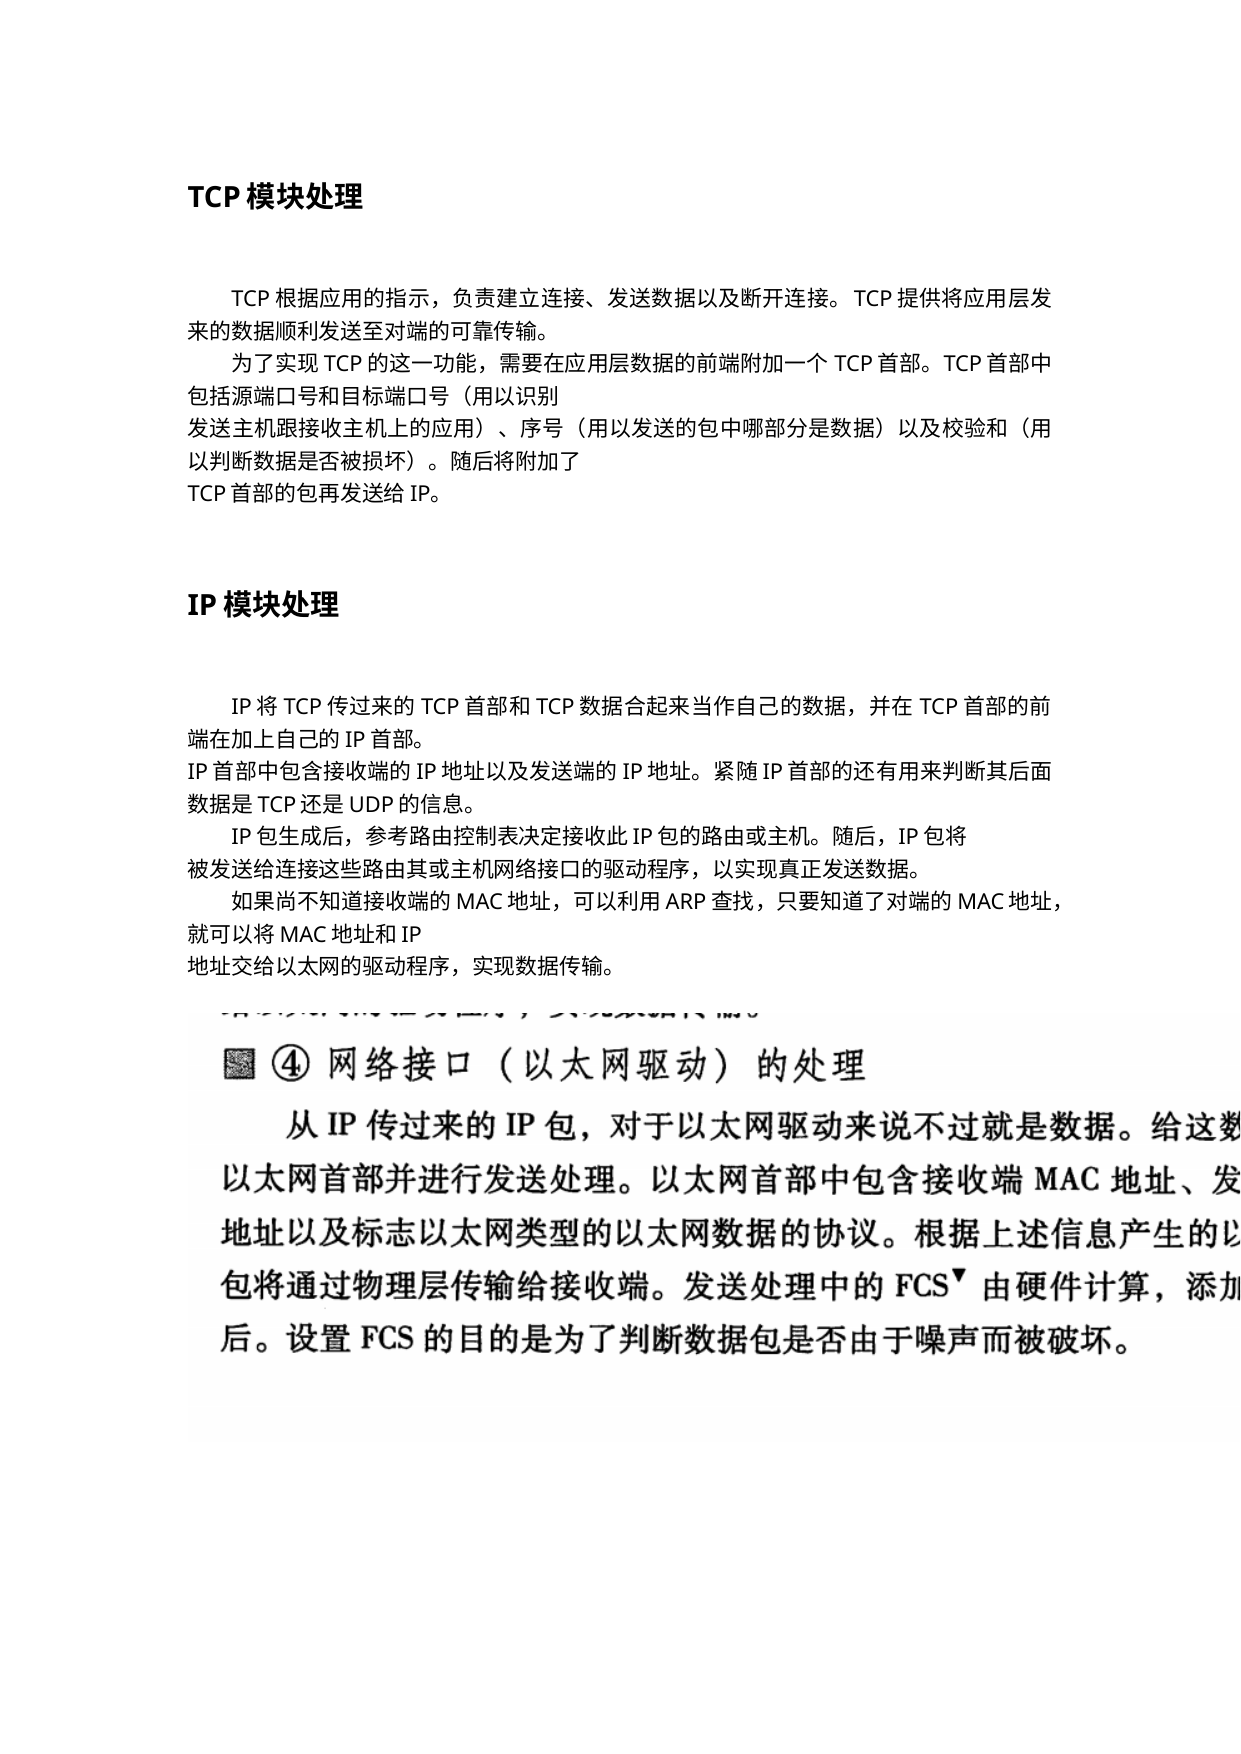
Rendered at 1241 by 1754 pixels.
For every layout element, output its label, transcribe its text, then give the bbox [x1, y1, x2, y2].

text IP包生成后，参考路由控制表决定接收此IP包的路由或主机。随后，IP包将 [187, 819, 1053, 851]
text 地址交给以太网的驱动程序，实现数据传输。 [187, 949, 1053, 981]
text IP首部中包含接收端的IP地址以及发送端的IP地址。紧随IP首部的还有用来判断其后面数据是TCP还是UDP的信息。 [187, 754, 1053, 819]
text 发送主机跟接收主机上的应用）、序号（用以发送的包中哪部分是数据）以及校验和（用以判断数据是否被损坏）。随后将附加了 [187, 411, 1053, 476]
text TCP根据应用的指示，负责建立连接、发送数据以及断开连接。TCP提供将应用层发来的数据顺利发送至对端的可靠传输。 [187, 281, 1053, 346]
text TCP首部的包再发送给IP。 [187, 476, 1053, 508]
text 如果尚不知道接收端的MAC地址，可以利用ARP查找，只要知道了对端的MAC地址，就可以将MAC地址和IP [187, 884, 1053, 949]
text 为了实现TCP的这一功能，需要在应用层数据的前端附加一个TCP首部。TCP首部中包括源端口号和目标端口号（用以识别 [187, 346, 1053, 411]
text 被发送给连接这些路由其或主机网络接口的驱动程序，以实现真正发送数据。 [187, 851, 1053, 884]
picture [187, 1013, 1241, 1442]
text IP将TCP传过来的TCP首部和TCP数据合起来当作自己的数据，并在TCP首部的前端在加上自己的IP首部。 [187, 689, 1053, 754]
subtitle IP模块处理 [187, 570, 1053, 635]
subtitle TCP模块处理 [187, 162, 1053, 227]
